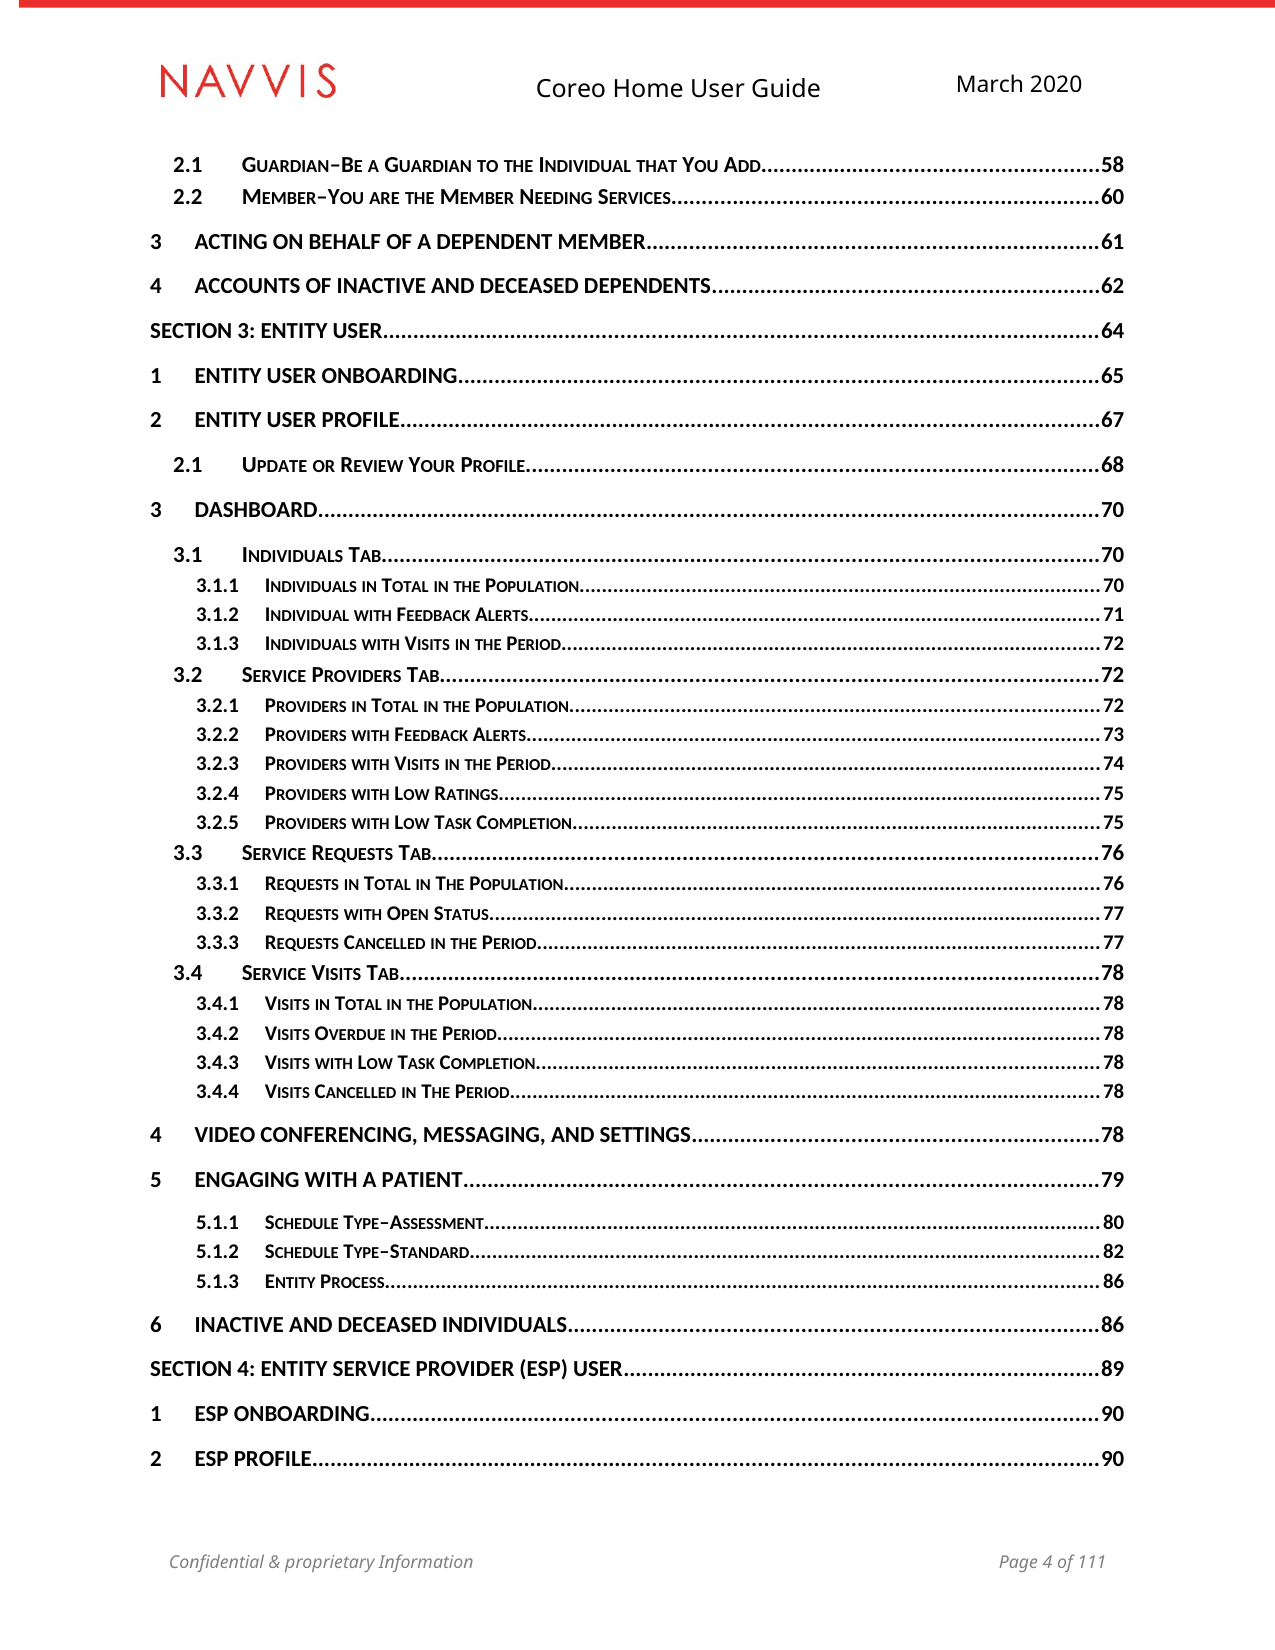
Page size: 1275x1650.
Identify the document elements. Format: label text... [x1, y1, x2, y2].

text 2 Entity User Profile 67 [150, 406, 1125, 434]
text 3.4.3 Visits with Low Task Completion 78 [196, 1049, 1125, 1074]
text 3.1.3 Individuals with Visits in the Period 72 [196, 630, 1125, 656]
text 2.1 Update or Review Your Profile 68 [173, 450, 1125, 478]
text 2.1 Guardian–Be a Guardian to the Individual that You Add 58 [173, 150, 1125, 178]
text 3.3.2 Requests with Open Status 77 [196, 900, 1125, 925]
picture [150, 57, 346, 105]
text 3.4.4 Visits Cancelled in The Period 78 [196, 1078, 1125, 1104]
text Section 4: Entity Service Provider (ESP) User 89 [150, 1354, 1125, 1382]
text 3.1 Individuals Tab 70 [173, 540, 1125, 568]
text 2 ESP Profile 90 [150, 1444, 1125, 1472]
text 5 Engaging with a Patient 79 [150, 1165, 1125, 1193]
text 1 ESP Onboarding 90 [150, 1399, 1125, 1427]
text 3.2.4 Providers with Low Ratings 75 [196, 780, 1125, 805]
text 3 Acting on Behalf of a Dependent Member 61 [150, 227, 1125, 255]
text 3.3 Service Requests Tab 76 [173, 838, 1125, 866]
text 6 Inactive and Deceased Individuals 86 [150, 1310, 1125, 1338]
text 3.2.3 Providers with Visits in the Period 74 [196, 750, 1125, 776]
text 3.2.5 Providers with Low Task Completion 75 [196, 809, 1125, 834]
text 3.3.3 Requests Cancelled in the Period 77 [196, 929, 1125, 954]
text 3.4.1 Visits in Total in the Population 78 [196, 990, 1125, 1016]
text 4 Video Conferencing, Messaging, and Settings 78 [150, 1120, 1125, 1148]
text 4 Accounts of Inactive and Deceased Dependents 62 [150, 272, 1125, 299]
text 3 Dashboard 70 [150, 495, 1125, 523]
text 3.2.1 Providers in Total in the Population 72 [196, 692, 1125, 717]
text 5.1.2 Schedule Type–Standard 82 [196, 1239, 1125, 1264]
text 2.2 Member–You are the Member Needing Services 60 [173, 182, 1125, 210]
text 5.1.3 Entity Process 86 [196, 1268, 1125, 1293]
text 3.2 Service Providers Tab 72 [173, 660, 1125, 688]
text 5.1.1 Schedule Type–Assessment 80 [196, 1209, 1125, 1235]
text 3.4 Service Visits Tab 78 [173, 958, 1125, 986]
text 1 Entity User Onboarding 65 [150, 361, 1125, 389]
text 3.1.2 Individual with Feedback Alerts 71 [196, 601, 1125, 627]
text 3.2.2 Providers with Feedback Alerts 73 [196, 721, 1125, 747]
text 3.4.2 Visits Overdue in the Period 78 [196, 1020, 1125, 1045]
text 3.3.1 Requests in Total in The Population 76 [196, 870, 1125, 896]
text 3.1.1 Individuals in Total in the Population 70 [196, 572, 1125, 597]
text Section 3: Entity User 64 [150, 316, 1125, 344]
